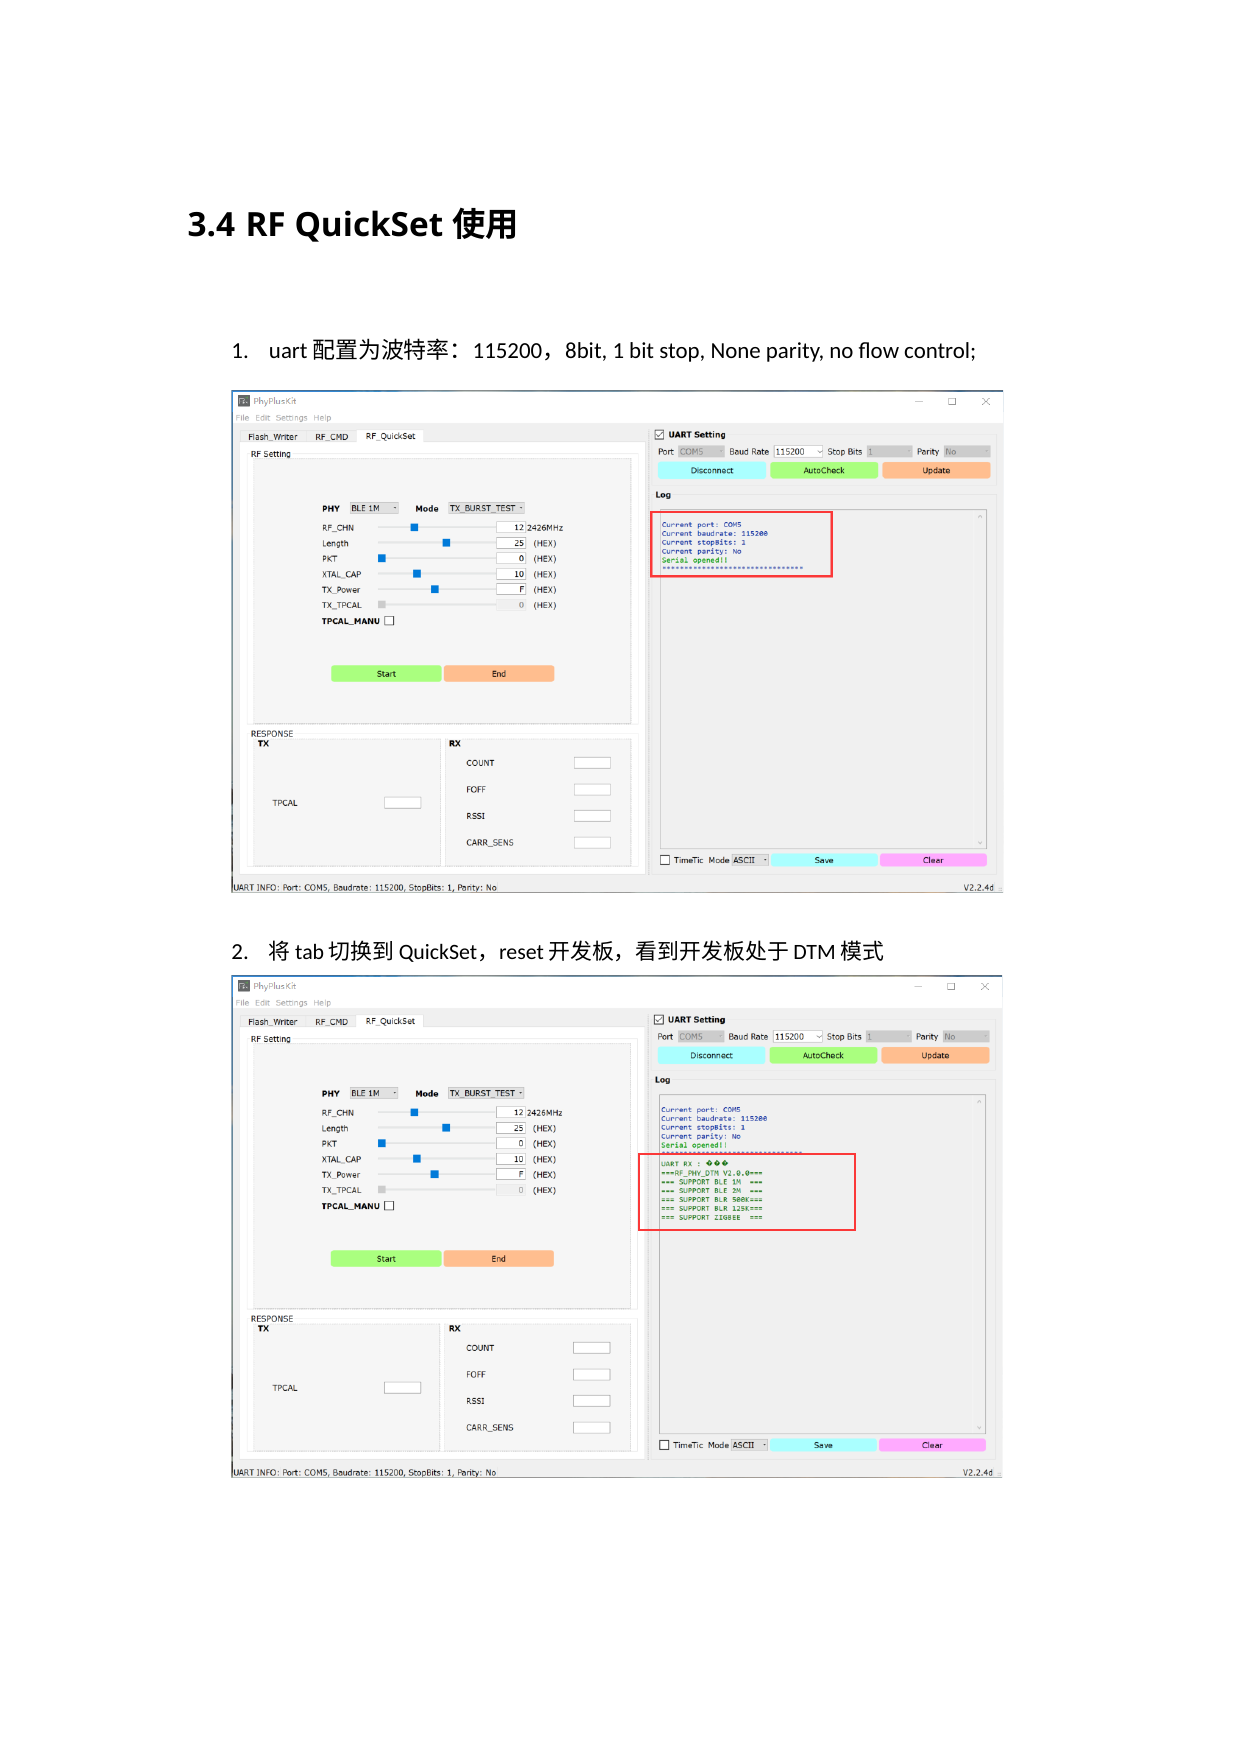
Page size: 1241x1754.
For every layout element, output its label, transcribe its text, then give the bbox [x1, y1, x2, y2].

list 将tab切换到QuickSet，reset开发板，看到开发板处于DTM模式 [231, 934, 1053, 966]
picture [231, 975, 1003, 1478]
list uart配置为波特率：115200，8bit, 1 bit stop, None parity, no flow control; [231, 316, 1053, 381]
subtitle RF QuickSet 使用 [187, 189, 1053, 254]
picture [231, 390, 1004, 893]
